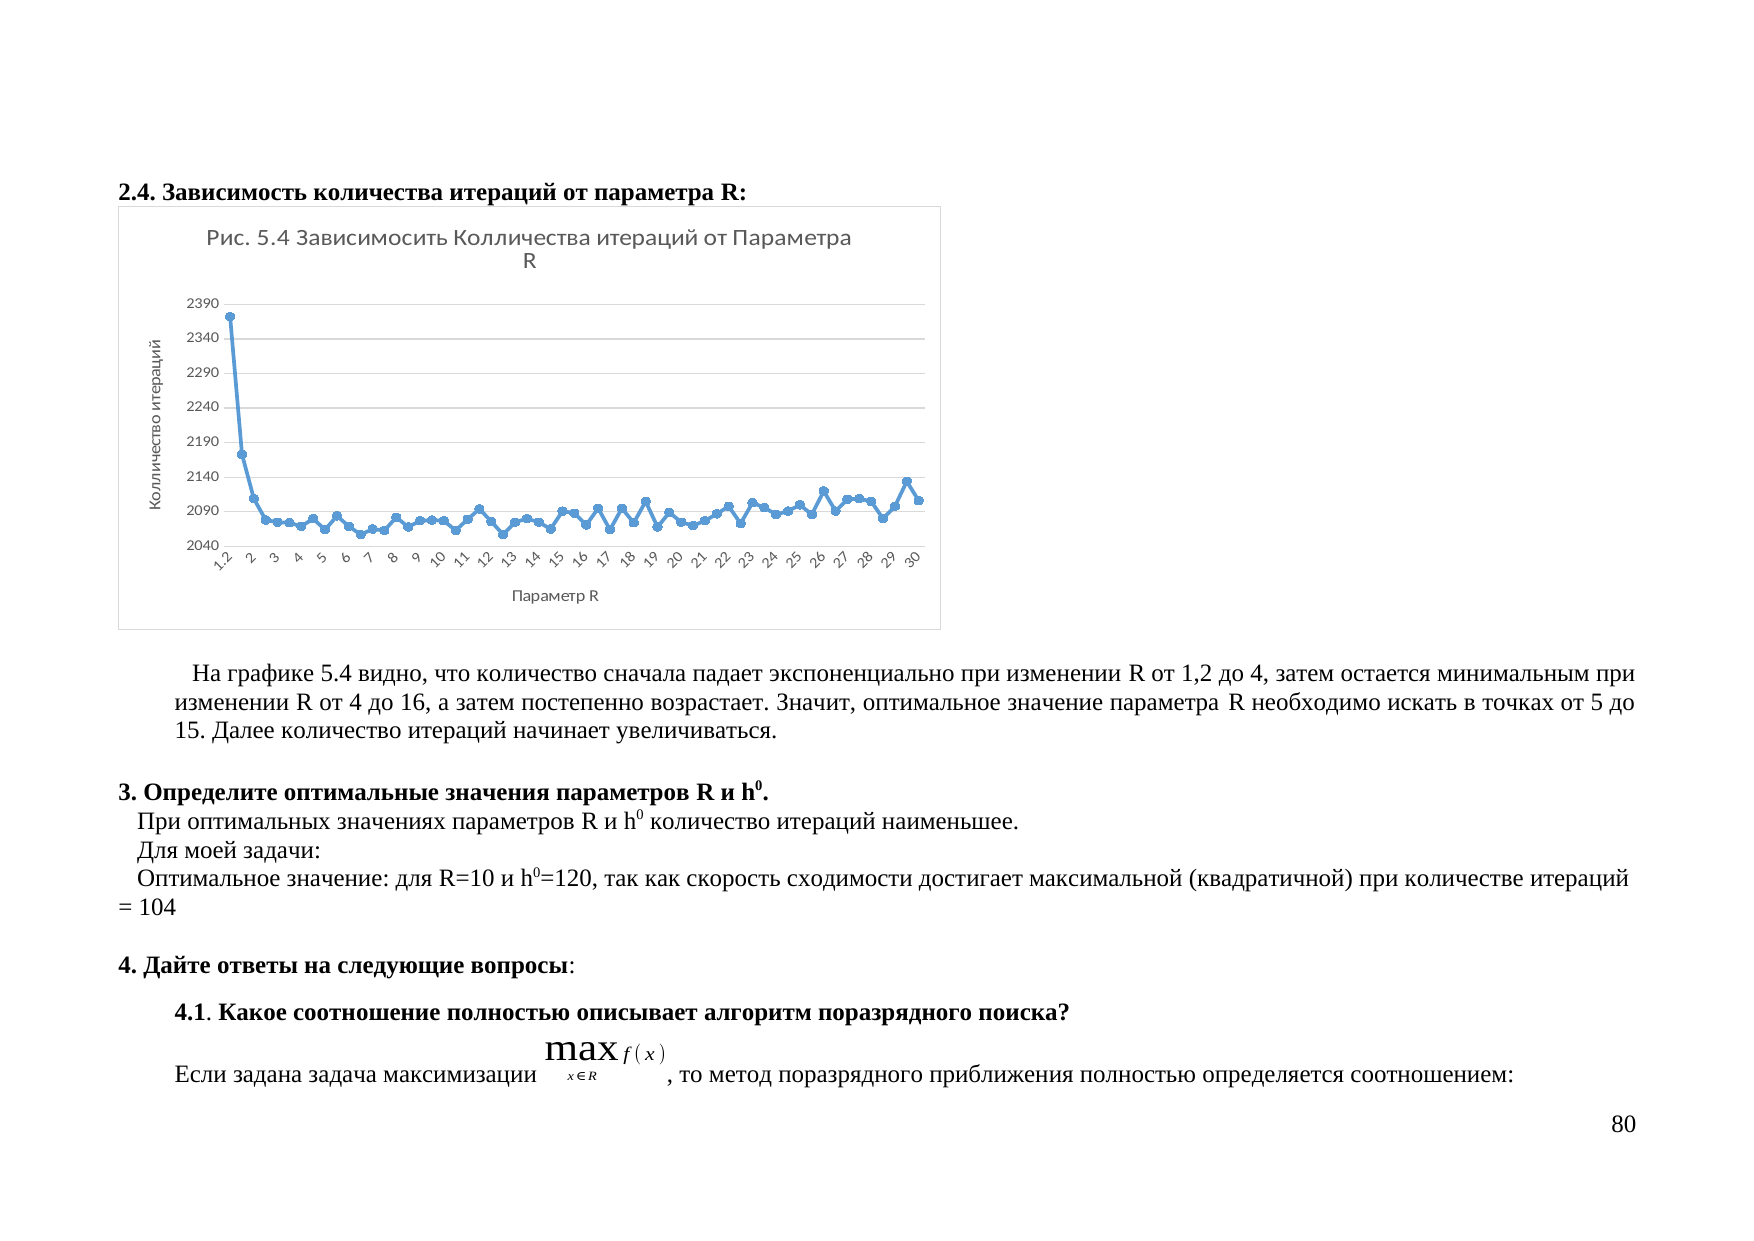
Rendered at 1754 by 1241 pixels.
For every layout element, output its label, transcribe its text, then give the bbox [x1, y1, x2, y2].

text На графике 5.4 видно, что количество сначала падает экспоненциально при изменении R от 1,2 до 4, затем остается минимальным при изменении R от 4 до 16, а затем постепенно возрастает. Значит, оптимальное значение параметра R необходимо искать в точках от 5 до 15. Далее количество итераций начинает увеличиваться. [174, 658, 1636, 744]
text Оптимальное значение: для R=10 и h0=120, так как скорость сходимости достигает максимальной (квадратичной) при количестве итераций = 104 [118, 863, 1636, 921]
text При оптимальных значениях параметров R и h0 количество итераций наименьшее. [118, 806, 1636, 835]
subtitle 4.1. Какое соотношение полностью описывает алгоритм поразрядного поиска? [118, 997, 1636, 1026]
subtitle 3. Определите оптимальные значения параметров R и h0. [118, 777, 1636, 806]
text 4. Дайте ответы на следующие вопросы: [118, 950, 1636, 978]
text Для моей задачи: [118, 835, 1636, 863]
subtitle 2.4. Зависимость количества итераций от параметра R: [118, 177, 1636, 206]
text Если задана задача максимизации , то метод поразрядного приближения полностью определяется соотношением: [174, 1026, 1636, 1088]
